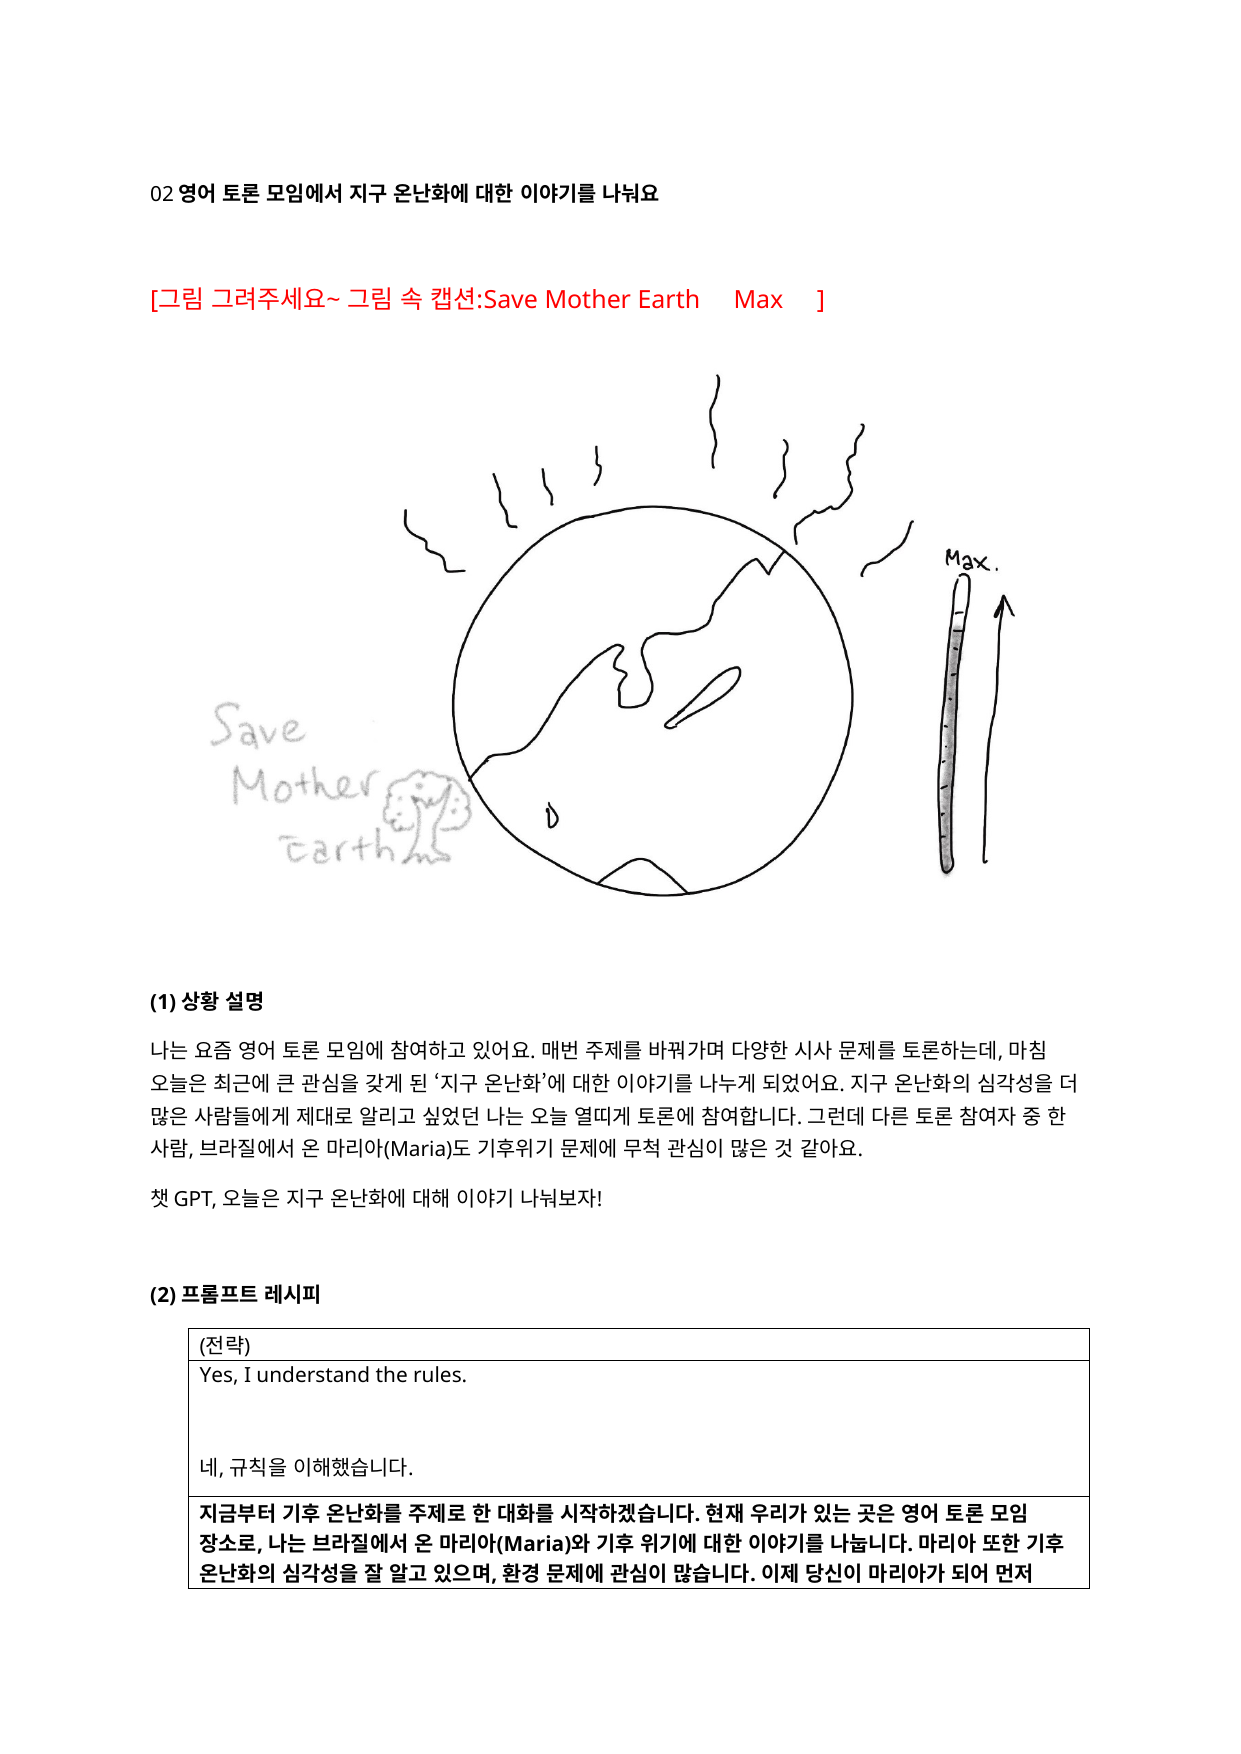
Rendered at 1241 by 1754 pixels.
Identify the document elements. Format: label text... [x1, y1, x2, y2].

text [그림 그려주세요~ 그림 속 캡션: Save Mother Earth Max ] [150, 280, 1090, 316]
text 02영어 토론 모임에서 지구 온난화에 대한 이야기를 나눠요 [150, 177, 1090, 207]
text (2) 프롬프트 레시피 [150, 1279, 1090, 1309]
text 나는 요즘 영어 토론 모임에 참여하고 있어요. 매번 주제를 바꿔가며 다양한 시사 문제를 토론하는데, 마침 오늘은 최근에 큰 관심을 갖게 된 ‘지구 온난화’에 대한 이야기를 나누게 되었어요. 지구 온난화의 심각성을 더 많은 사람들에게 제대로 알리고 싶었던 나는 오늘 열띠게 토론에 참여합니다. 그런데 다른 토론 참여자 중 한 사람, 브라질에서 온 마리아(Maria)도 기후위기 문제에 무척 관심이 많은 것 같아요. [150, 1034, 1090, 1163]
table_cell Yes, I understand the rules. 네, 규칙을 이해했습니다. [189, 1361, 1089, 1496]
text (1) 상황 설명 [150, 985, 1090, 1016]
picture [150, 335, 1088, 919]
table_header (전략) [189, 1329, 1089, 1359]
text 챗GPT, 오늘은 지구 온난화에 대해 이야기 나눠보자! [150, 1182, 1090, 1212]
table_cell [189, 1497, 1089, 1588]
